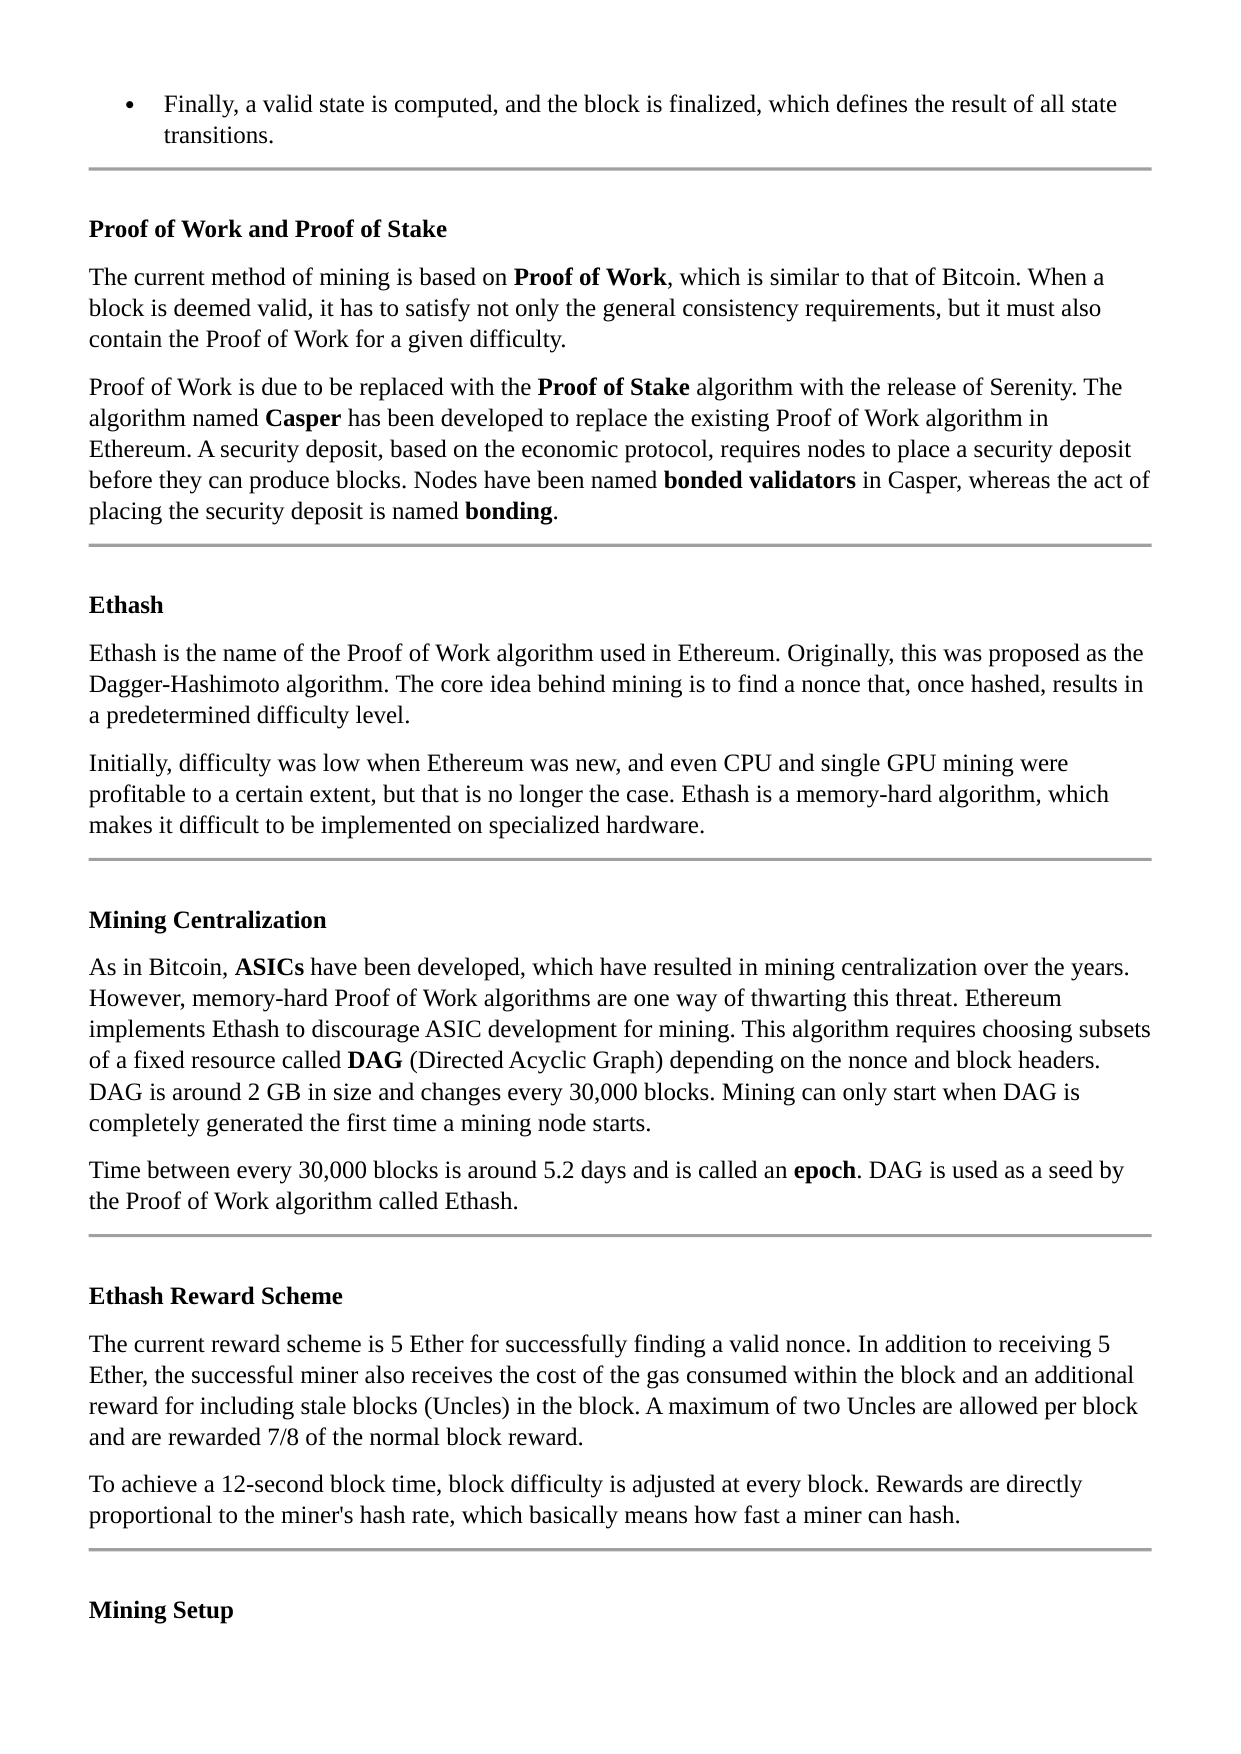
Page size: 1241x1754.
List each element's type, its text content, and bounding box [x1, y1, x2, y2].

text The current method of mining is based on Proof of Work, which is similar to that of Bitcoin. When a block is deemed valid, it has to satisfy not only the general consistency requirements, but it must also contain the Proof of Work for a given difficulty. [89, 262, 1152, 353]
text Proof of Work is due to be replaced with the Proof of Stake algorithm with the release of Serenity. The algorithm named Casper has been developed to replace the existing Proof of Work algorithm in Ethereum. A security deposit, based on the economic protocol, requires nodes to place a security deposit before they can produce blocks. Nodes have been named bonded validators in Casper, whereas the act of placing the security deposit is named bonding. [89, 372, 1152, 525]
text Initially, difficulty was low when Ethereum was new, and even CPU and single GPU mining were profitable to a certain extent, but that is no longer the case. Ethash is a memory-hard algorithm, which makes it difficult to be implemented on specialized hardware. [89, 748, 1152, 839]
text Proof of Work and Proof of Stake [89, 214, 1152, 243]
text Ethash is the name of the Proof of Work algorithm used in Ethereum. Originally, this was proposed as the Dagger-Hashimoto algorithm. The core idea behind mining is to find a nonce that, once hashed, results in a predetermined difficulty level. [89, 638, 1152, 729]
text Ethash [89, 591, 1152, 619]
text As in Bitcoin, ASICs have been developed, which have resulted in mining centralization over the years. However, memory-hard Proof of Work algorithms are one way of thwarting this threat. Ethereum implements Ethash to discourage ASIC development for mining. This algorithm requires choosing subsets of a fixed resource called DAG (Directed Acyclic Graph) depending on the nonce and block headers. DAG is around 2 GB in size and changes every 30,000 blocks. Mining can only start when DAG is completely generated the first time a mining node starts. [89, 952, 1152, 1136]
text Ethash Reward Scheme [89, 1281, 1152, 1310]
text Mining Centralization [89, 905, 1152, 933]
list Finally, a valid state is computed, and the block is finalized, which defines the result of all state transitions. [126, 89, 1152, 148]
text To achieve a 12-second block time, block difficulty is adjusted at every block. Rewards are directly proportional to the miner's hash rate, which basically means how fast a miner can hash. [89, 1469, 1152, 1529]
text Time between every 30,000 blocks is around 5.2 days and is called an epoch. DAG is used as a seed by the Proof of Work algorithm called Ethash. [89, 1155, 1152, 1215]
text Mining Setup [89, 1595, 1152, 1624]
text The current reward scheme is 5 Ether for successfully finding a valid nonce. In addition to receiving 5 Ether, the successful miner also receives the cost of the gas consumed within the block and an additional reward for including stale blocks (Uncles) in the block. A maximum of two Uncles are allowed per block and are rewarded 7/8 of the normal block reward. [89, 1329, 1152, 1451]
